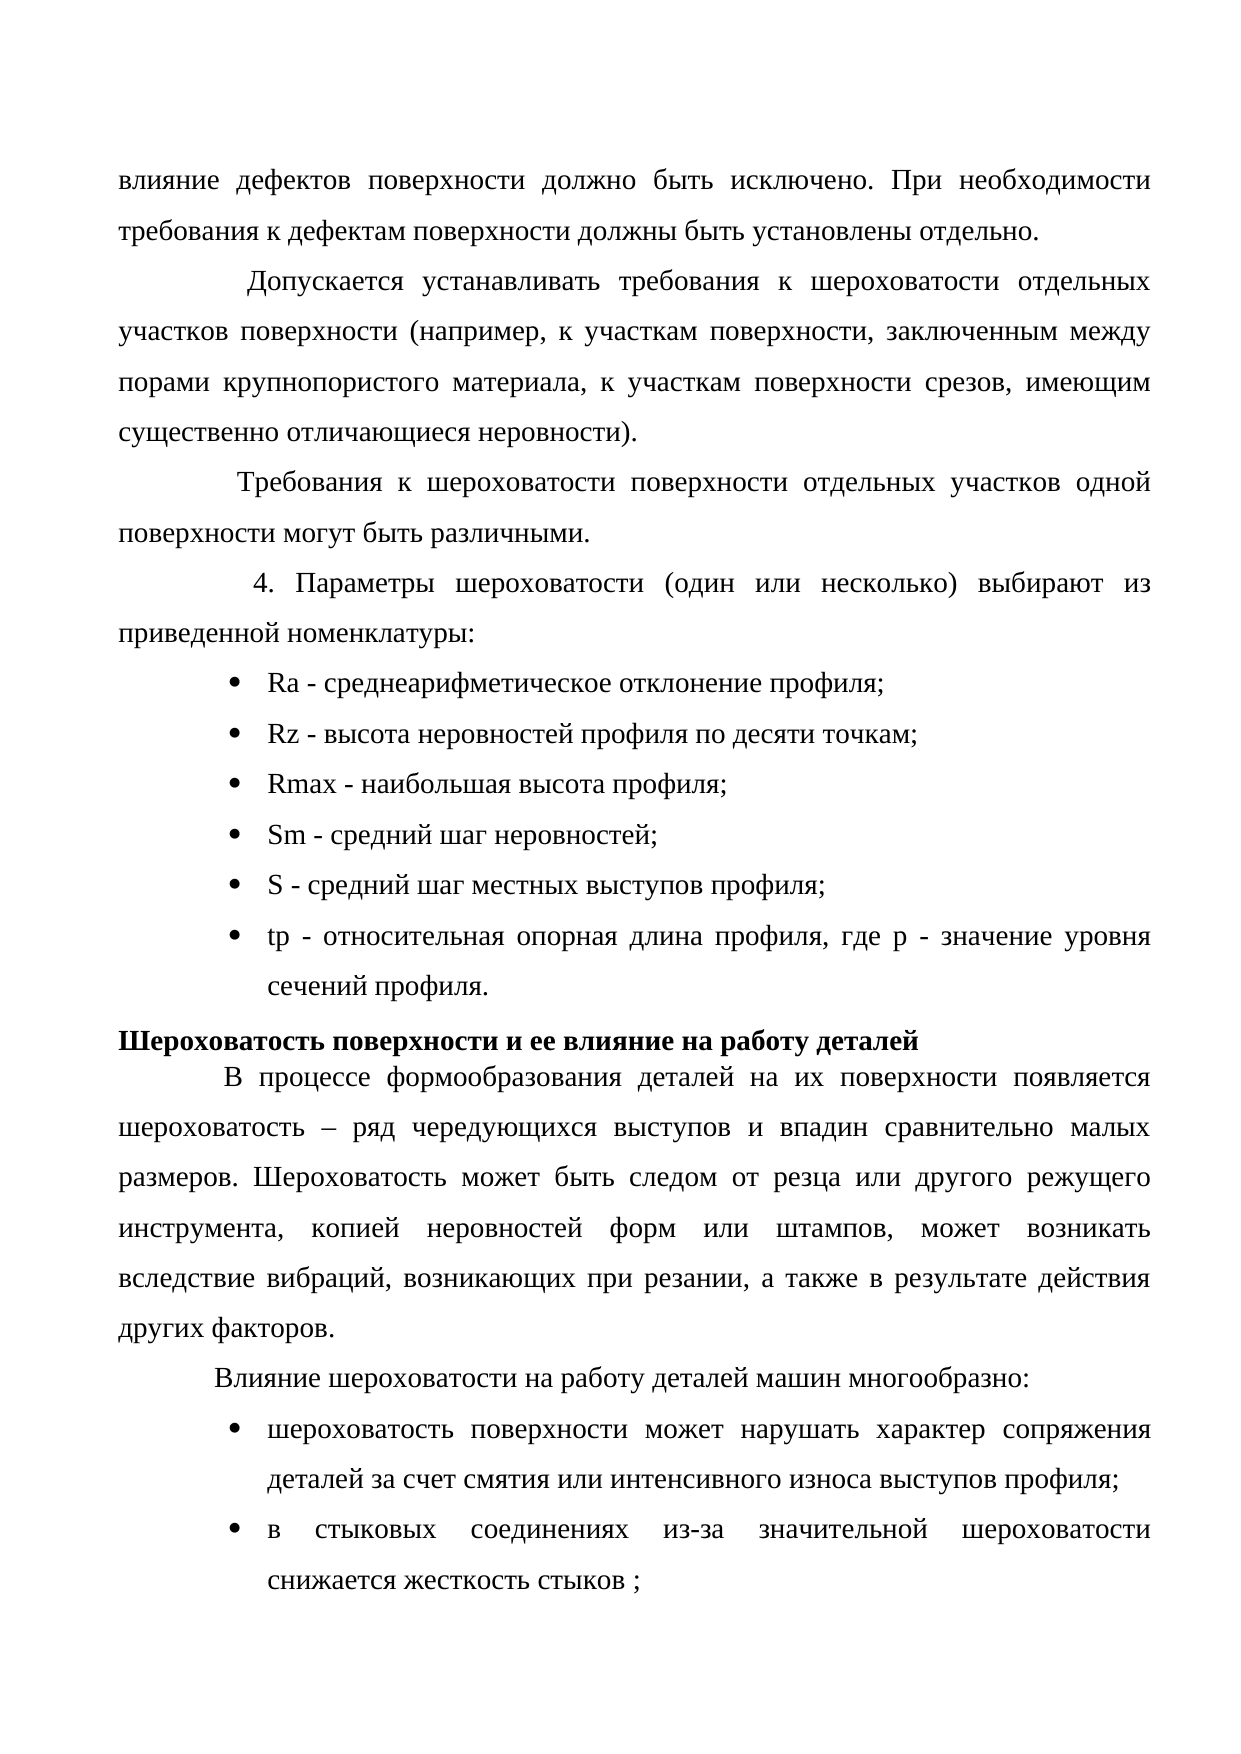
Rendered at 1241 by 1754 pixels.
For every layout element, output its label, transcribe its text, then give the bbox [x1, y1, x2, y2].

list в стыковых соединениях из-за значительной шероховатости снижается жесткость стыков ; [229, 1512, 1152, 1596]
list tp - относительная опорная длина профиля, где р - значение уровня сечений профиля. [229, 918, 1152, 1002]
list Rz - высота неровностей профиля по десяти точкам; [229, 716, 1152, 750]
text Допускается устанавливать требования к шероховатости отдельных участков поверхности (например, к участкам поверхности, заключенным между порами крупнопористого материала, к участкам поверхности срезов, имеющим существенно отличающиеся неровности). [118, 263, 1152, 448]
text В процессе формообразования деталей на их поверхности появляется шероховатость – ряд чередующихся выступов и впадин сравнительно малых размеров. Шероховатость может быть следом от резца или другого режущего инструмента, копией неровностей форм или штампов, может возникать вследствие вибраций, возникающих при резании, а также в результате действия других факторов. [118, 1059, 1152, 1344]
text 4. Параметры шероховатости (один или несколько) выбирают из приведенной номенклатуры: [118, 565, 1152, 649]
list Ra - среднеарифметическое отклонение профиля; [229, 666, 1152, 699]
text Требования к шероховатости поверхности отдельных участков одной поверхности могут быть различными. [118, 464, 1152, 548]
list Sm - средний шаг неровностей; [229, 817, 1152, 851]
subtitle Шероховатость поверхности и ее влияние на работу деталей [118, 1023, 1152, 1056]
list S - средний шаг местных выступов профиля; [229, 867, 1152, 901]
list шероховатость поверхности может нарушать характер сопряжения деталей за счет смятия или интенсивного износа выступов профиля; [229, 1411, 1152, 1495]
text Влияние шероховатости на работу деталей машин многообразно: [118, 1361, 1152, 1394]
list Rmax - наибольшая высота профиля; [229, 766, 1152, 800]
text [118, 162, 1152, 246]
